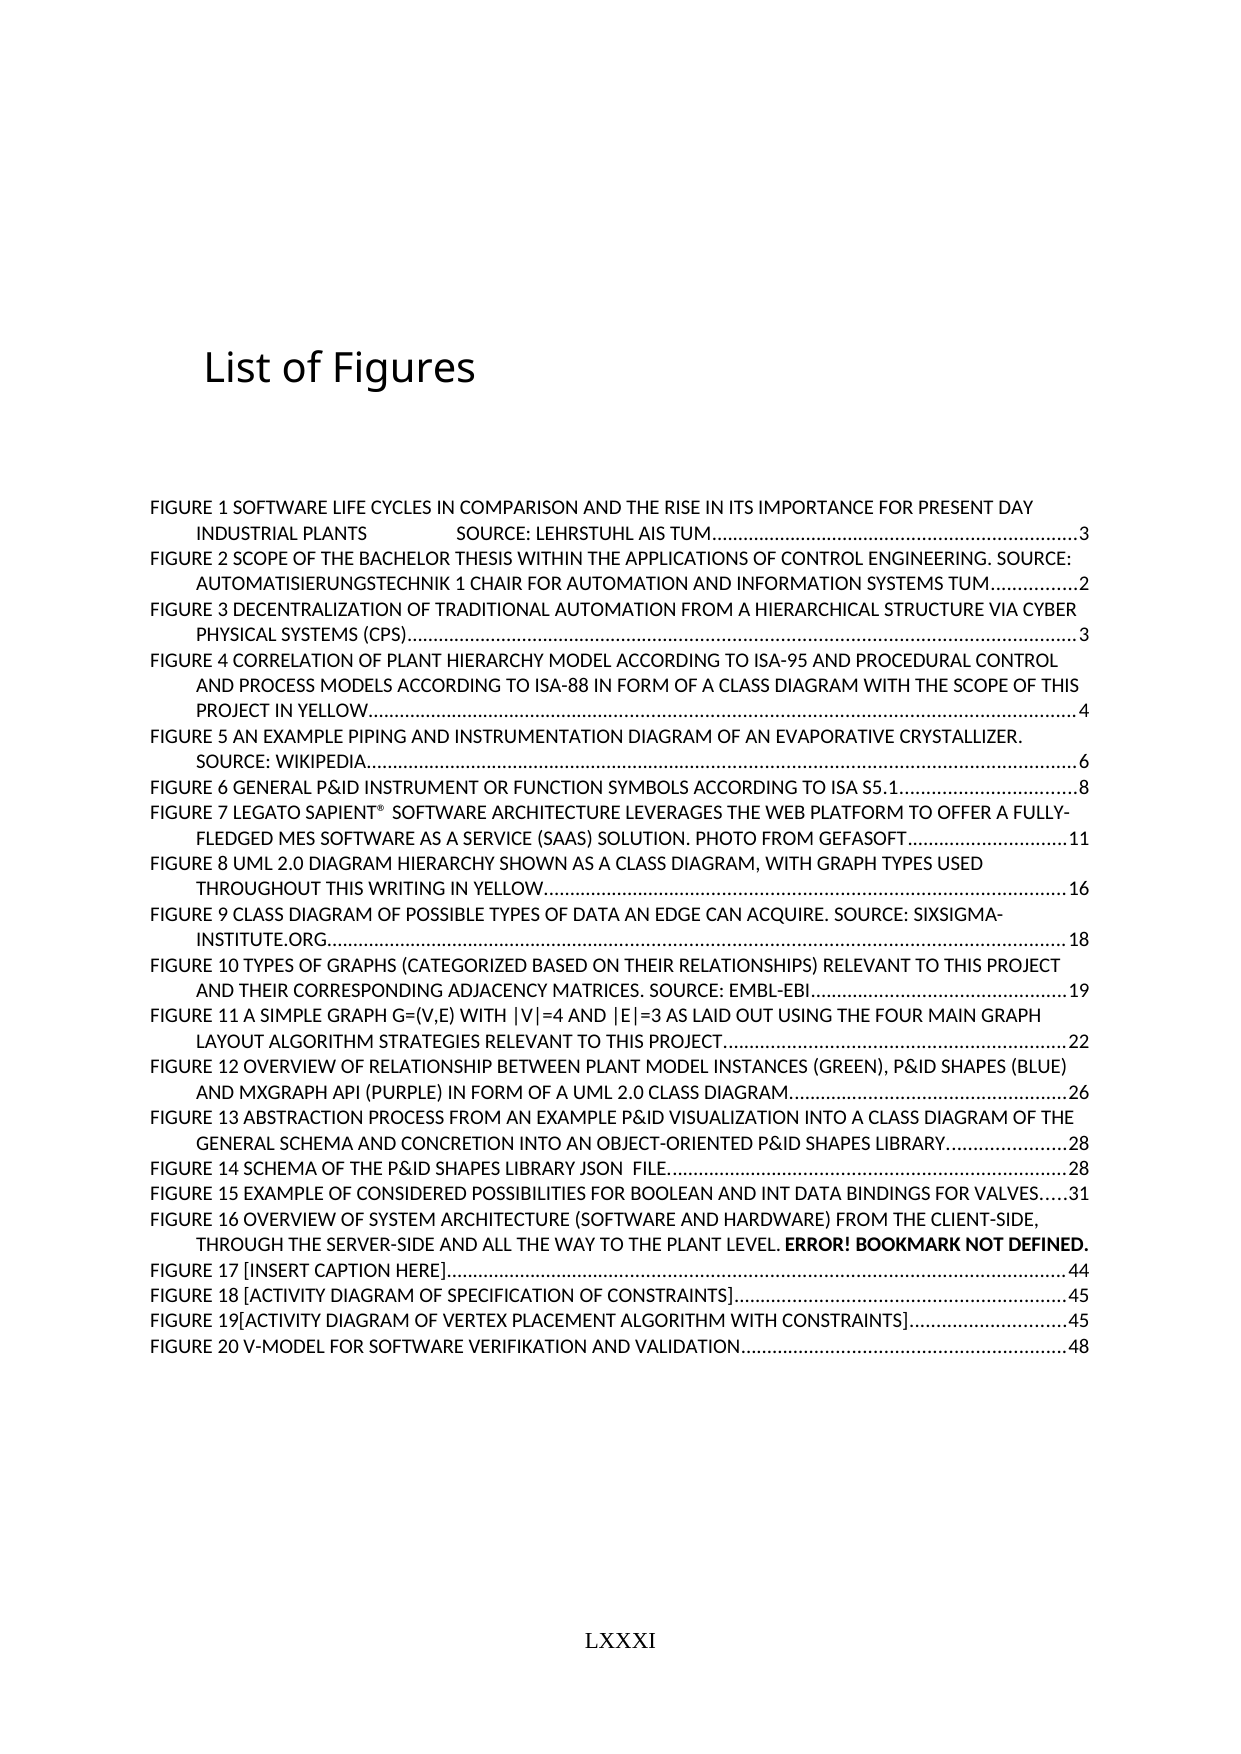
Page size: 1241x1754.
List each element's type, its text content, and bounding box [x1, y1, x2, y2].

text Figure 14 Schema of the P&ID shapes library JSON file. 28 [150, 1155, 1090, 1181]
text Figure 6 General P&ID instrument or function symbols according to ISA S5.1 8 [150, 774, 1090, 799]
text Figure 16 Overview of system architecture (software and hardware) from the client-side, through the server-side and all the way to the plant level. Error! Bookmark not defined. [150, 1206, 1090, 1257]
text Figure 15 Example of considered possibilities for boolean and int data bindings for valves. 31 [150, 1181, 1090, 1206]
text Figure 10 Types of graphs (categorized based on their relationships) relevant to this project and their corresponding adjacency matrices. Source: EMBL-EBI 19 [150, 952, 1090, 1003]
text Figure 20 V-Model for Software Verifikation and Validation 48 [150, 1333, 1090, 1358]
text Figure 2 Scope of the bachelor thesis within the applications of control engineering. Source: Automatisierungstechnik 1 Chair for Automation and Information Systems TUM 2 [150, 545, 1090, 596]
text Figure 8 UML 2.0 diagram hierarchy shown as a class diagram, with graph types used throughout this writing in yellow. 16 [150, 850, 1090, 901]
text Figure 5 An example Piping and Instrumentation Diagram of an evaporative crystallizer. Source: Wikipedia 6 [150, 723, 1090, 774]
text Figure 1 Software life cycles in comparison and the rise in its importance for present day industrial plants Source: Lehrstuhl AIS TUM 3 [150, 494, 1090, 545]
text Figure 9 Class diagram of possible types of data an edge can acquire. Source: sixsigma-institute.org 18 [150, 901, 1090, 952]
text Figure 11 A simple graph G=(V,E) with |V|=4 and |E|=3 as laid out using the four main graph layout algorithm strategies relevant to this project. 22 [150, 1003, 1090, 1053]
text Figure 12 Overview of relationship between plant model instances (green), P&ID shapes (blue) and mxGraph API (purple) in form of a UML 2.0 class diagram. 26 [150, 1053, 1090, 1104]
text Figure 13 Abstraction process from an example P&ID visualization into a class diagram of the general schema and concretion into an object-oriented P&ID shapes library. 28 [150, 1104, 1090, 1155]
text Figure 18 [ACTIVITY DIAGRAM OF SPECIFICATION OF CONSTRAINTS] 45 [150, 1282, 1090, 1308]
text Figure 19[ACTIVITY DIAGRAM OF VERTEX PLACEMENT ALGORITHM WITH CONSTRAINTS] 45 [150, 1308, 1090, 1333]
text Figure 7 Legato Sapient® Software Architecture leverages the web platform to offer a fully-fledged MES Software as a Service (SaaS) solution. Photo from GEFASOFT 11 [150, 799, 1090, 850]
list List of Figures [203, 337, 1090, 394]
text Figure 3 Decentralization of traditional automation from a hierarchical structure via Cyber Physical Systems (CPS) 3 [150, 596, 1090, 647]
text Figure 4 Correlation of Plant Hierarchy Model according to ISA-95 and Procedural Control and Process Models according to ISA-88 in form of a class diagram with the scope of this project in yellow. 4 [150, 647, 1090, 723]
text Figure 17 [INSERT CAPTION HERE] 44 [150, 1257, 1090, 1282]
